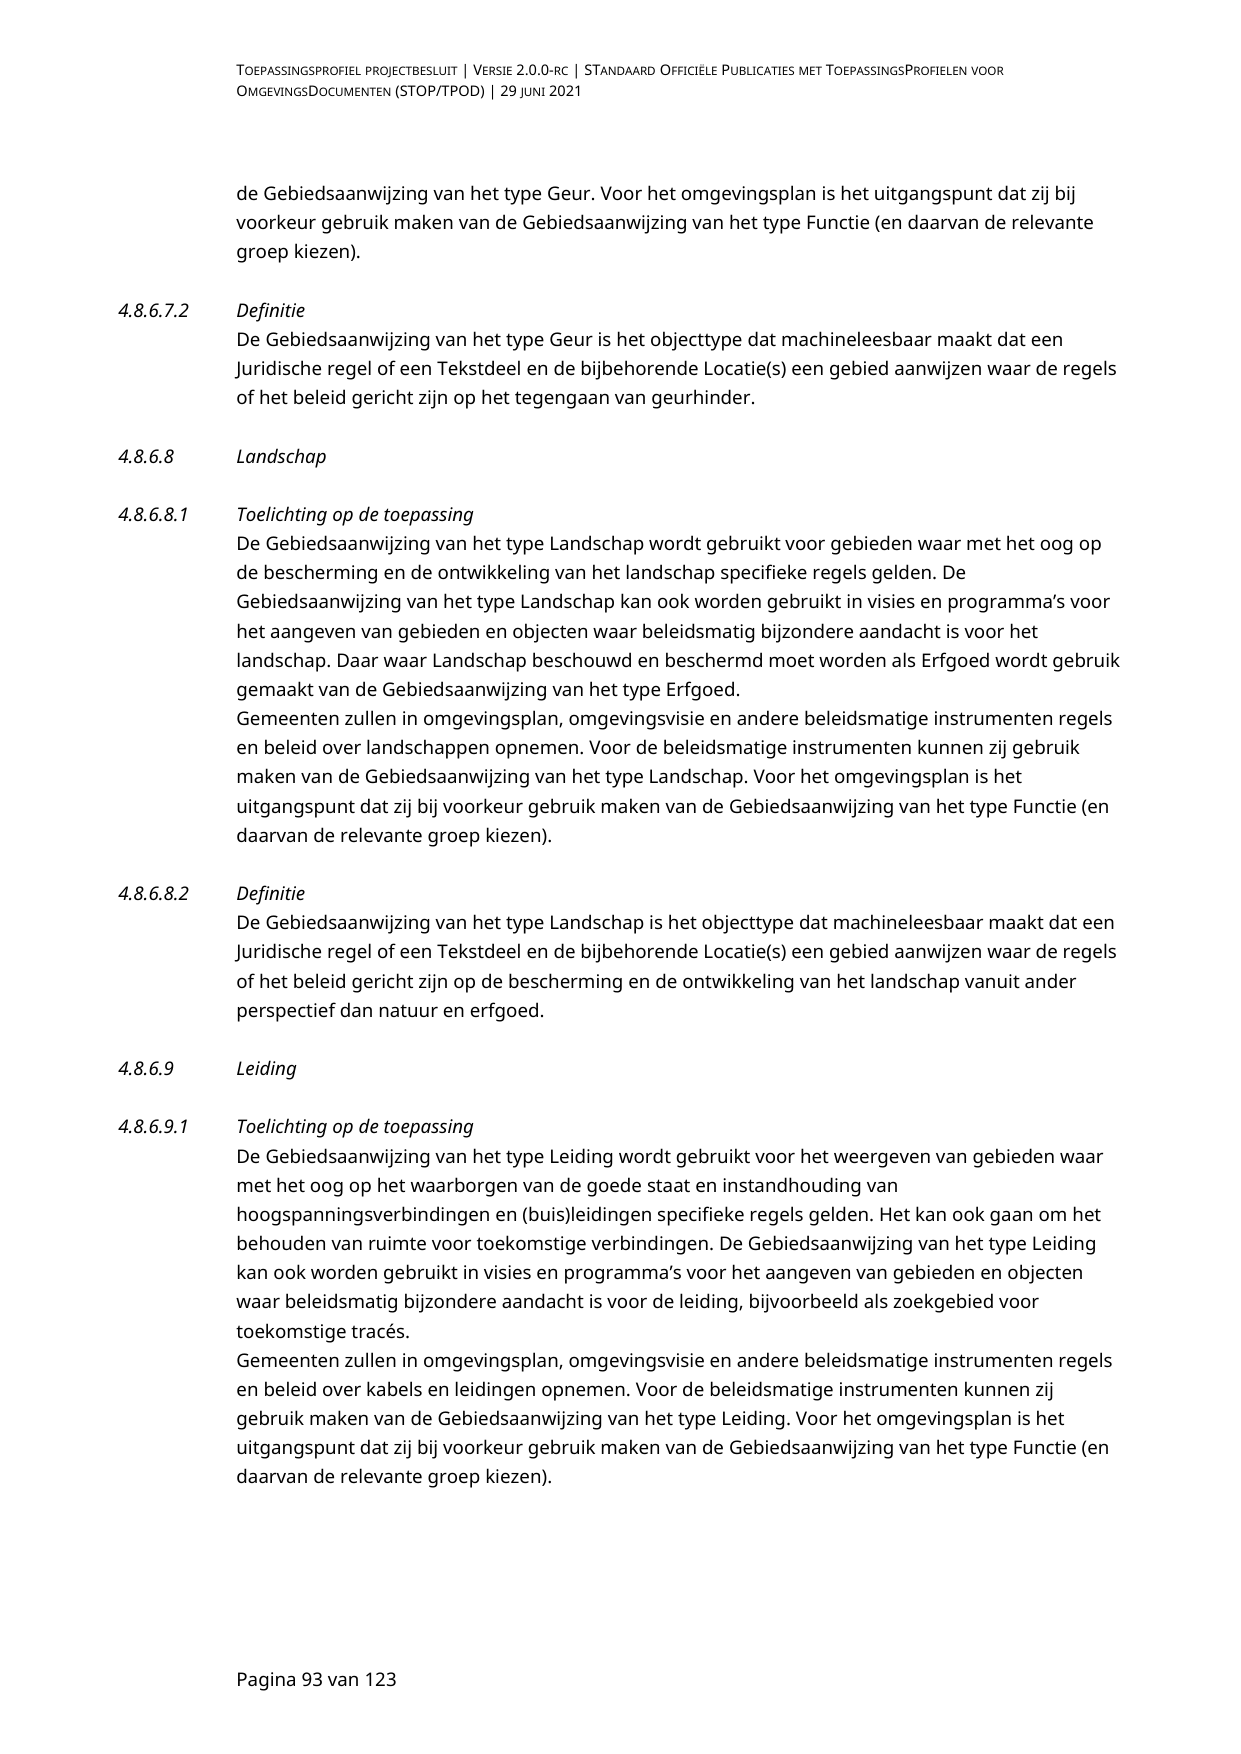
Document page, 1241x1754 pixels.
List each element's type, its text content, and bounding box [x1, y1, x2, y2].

text Gemeenten zullen in omgevingsplan, omgevingsvisie en andere beleidsmatige instrumenten regels en beleid over landschappen opnemen. Voor de beleidsmatige instrumenten kunnen zij gebruik maken van de Gebiedsaanwijzing van het type Landschap. Voor het omgevingsplan is het uitgangspunt dat zij bij voorkeur gebruik maken van de Gebiedsaanwijzing van het type Functie (en daarvan de relevante groep kiezen). [236, 702, 1122, 848]
subtitle Landschap [118, 440, 1122, 469]
subtitle Leiding [118, 1052, 1122, 1081]
text De Gebiedsaanwijzing van het type Geur is het objecttype dat machineleesbaar maakt dat een Juridische regel of een Tekstdeel en de bijbehorende Locatie(s) een gebied aanwijzen waar de regels of het beleid gericht zijn op het tegengaan van geurhinder. [236, 323, 1122, 411]
text De Gebiedsaanwijzing van het type Leiding wordt gebruikt voor het weergeven van gebieden waar met het oog op het waarborgen van de goede staat en instandhouding van hoogspanningsverbindingen en (buis)leidingen specifieke regels gelden. Het kan ook gaan om het behouden van ruimte voor toekomstige verbindingen. De Gebiedsaanwijzing van het type Leiding kan ook worden gebruikt in visies en programma’s voor het aangeven van gebieden en objecten waar beleidsmatig bijzondere aandacht is voor de leiding, bijvoorbeeld als zoekgebied voor toekomstige tracés. [236, 1140, 1122, 1344]
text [236, 177, 1122, 265]
subtitle Toelichting op de toepassing [118, 1111, 1122, 1140]
subtitle Definitie [118, 294, 1122, 323]
text De Gebiedsaanwijzing van het type Landschap wordt gebruikt voor gebieden waar met het oog op de bescherming en de ontwikkeling van het landschap specifieke regels gelden. De Gebiedsaanwijzing van het type Landschap kan ook worden gebruikt in visies en programma’s voor het aangeven van gebieden en objecten waar beleidsmatig bijzondere aandacht is voor het landschap. Daar waar Landschap beschouwd en beschermd moet worden als Erfgoed wordt gebruik gemaakt van de Gebiedsaanwijzing van het type Erfgoed. [236, 527, 1122, 702]
text Gemeenten zullen in omgevingsplan, omgevingsvisie en andere beleidsmatige instrumenten regels en beleid over kabels en leidingen opnemen. Voor de beleidsmatige instrumenten kunnen zij gebruik maken van de Gebiedsaanwijzing van het type Leiding. Voor het omgevingsplan is het uitgangspunt dat zij bij voorkeur gebruik maken van de Gebiedsaanwijzing van het type Functie (en daarvan de relevante groep kiezen). [236, 1344, 1122, 1490]
subtitle Definitie [118, 877, 1122, 906]
subtitle Toelichting op de toepassing [118, 498, 1122, 527]
text De Gebiedsaanwijzing van het type Landschap is het objecttype dat machineleesbaar maakt dat een Juridische regel of een Tekstdeel en de bijbehorende Locatie(s) een gebied aanwijzen waar de regels of het beleid gericht zijn op de bescherming en de ontwikkeling van het landschap vanuit ander perspectief dan natuur en erfgoed. [236, 906, 1122, 1023]
